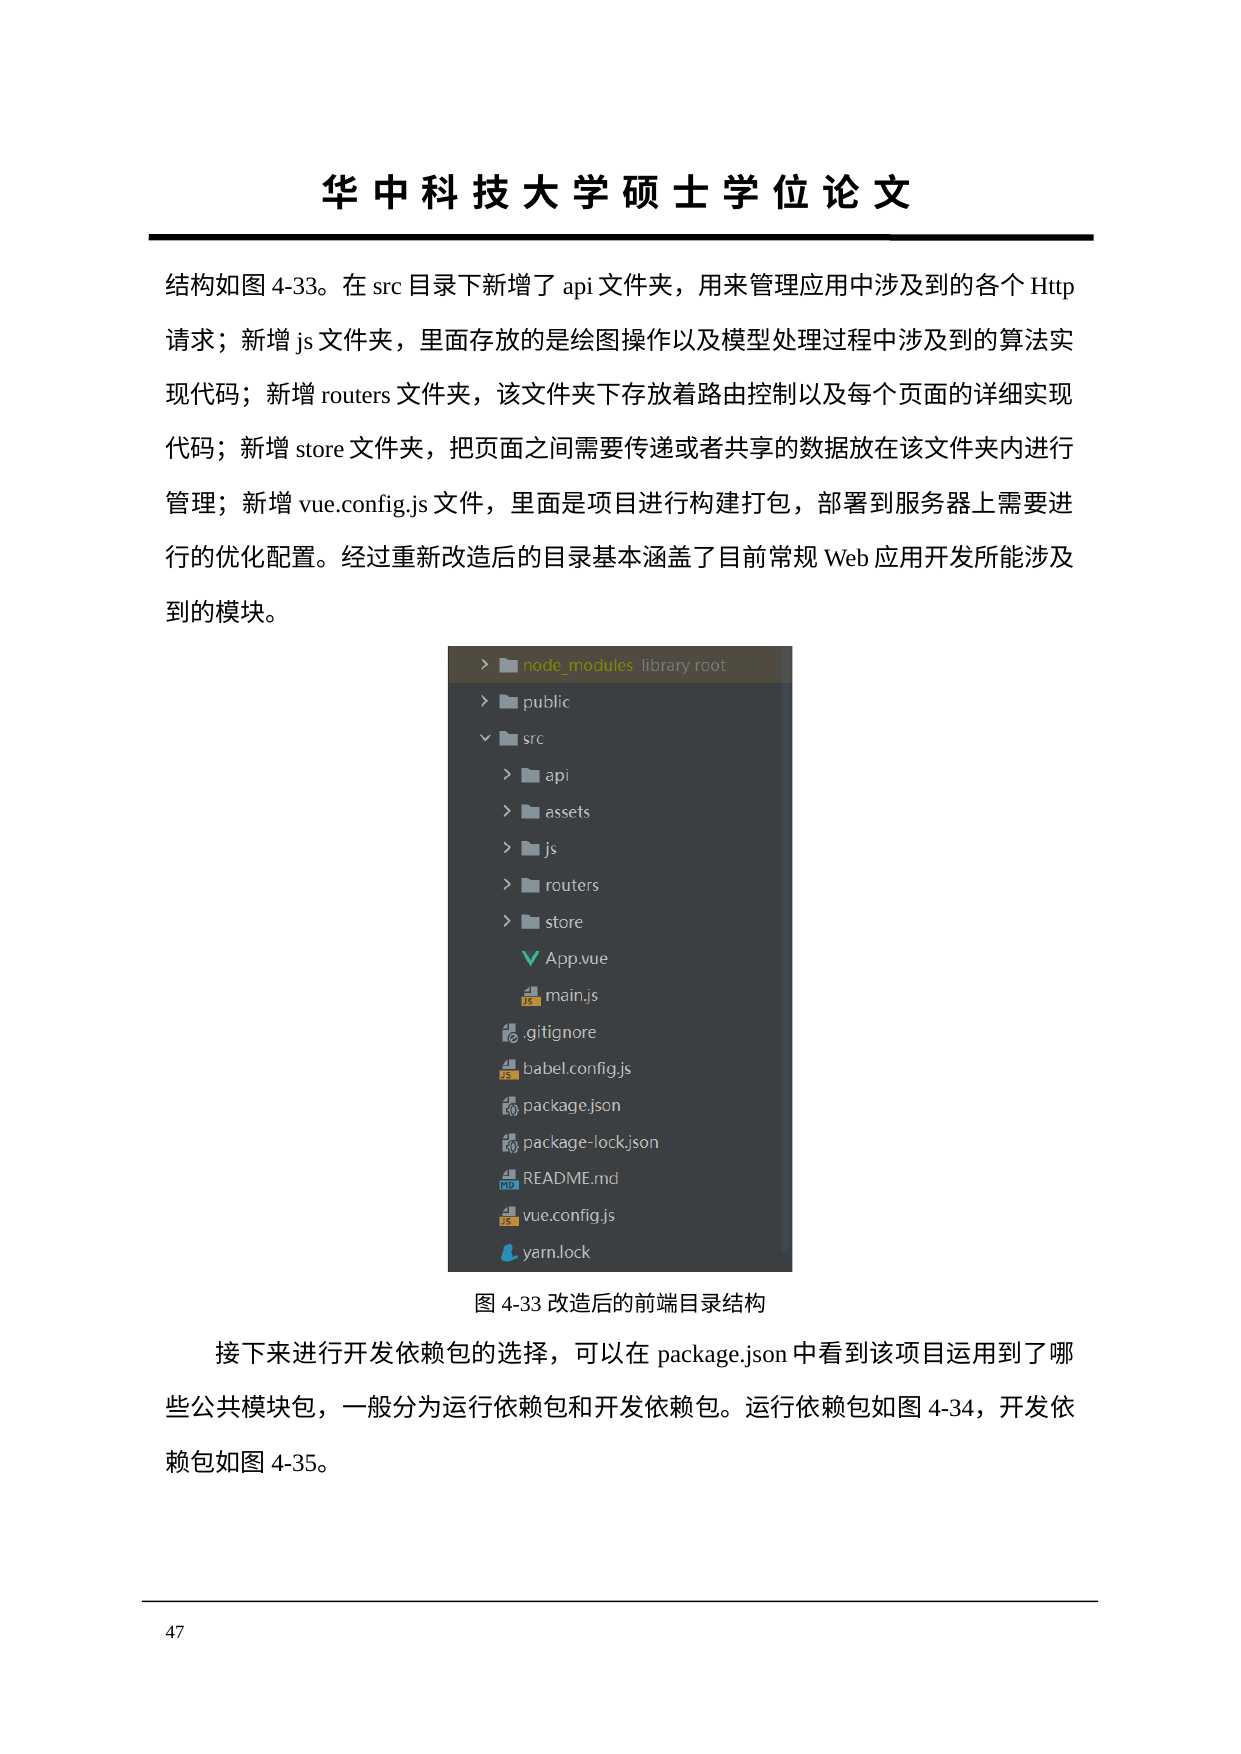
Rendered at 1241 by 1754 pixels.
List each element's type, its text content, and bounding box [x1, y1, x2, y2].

picture [447, 646, 793, 1272]
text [165, 266, 1075, 628]
